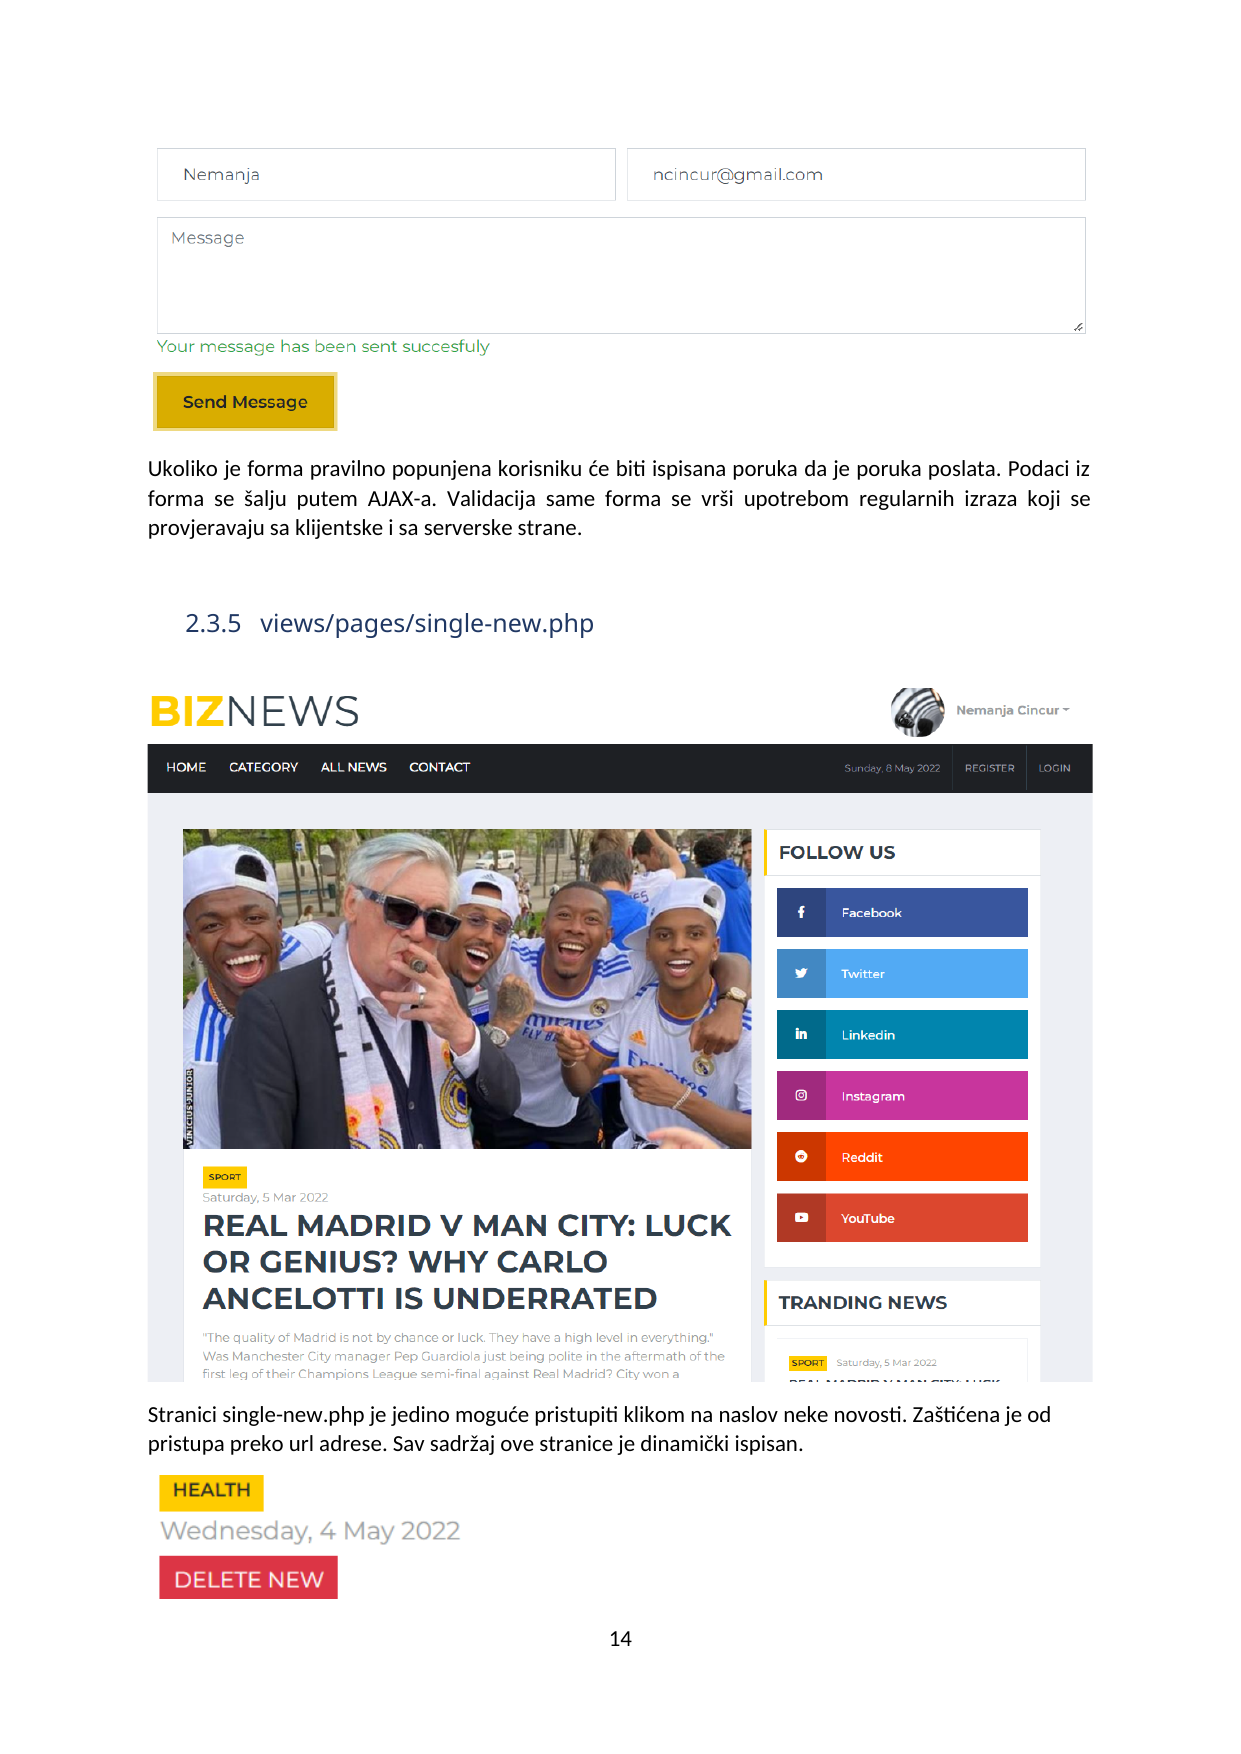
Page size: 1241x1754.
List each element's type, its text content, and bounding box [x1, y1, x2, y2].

subtitle views/pages/single-new.php [185, 606, 1093, 640]
picture [147, 147, 1093, 436]
text Ukoliko je forma pravilno popunjena korisniku će biti ispisana poruka da je poruka poslata. Podaci iz forma se šalju putem AJAX-a. Validacija same forma se vrši upotrebom regularnih izraza koji se provjeravaju sa klijentske i sa serverske strane. [148, 454, 1093, 541]
picture [147, 688, 1093, 1382]
text Stranici single-new.php je jedino moguće pristupiti klikom na naslov neke novosti. Zaštićena je od pristupa preko url adrese. Sav sadržaj ove stranice je dinamički ispisan. [148, 1400, 1093, 1457]
picture [147, 1475, 470, 1599]
